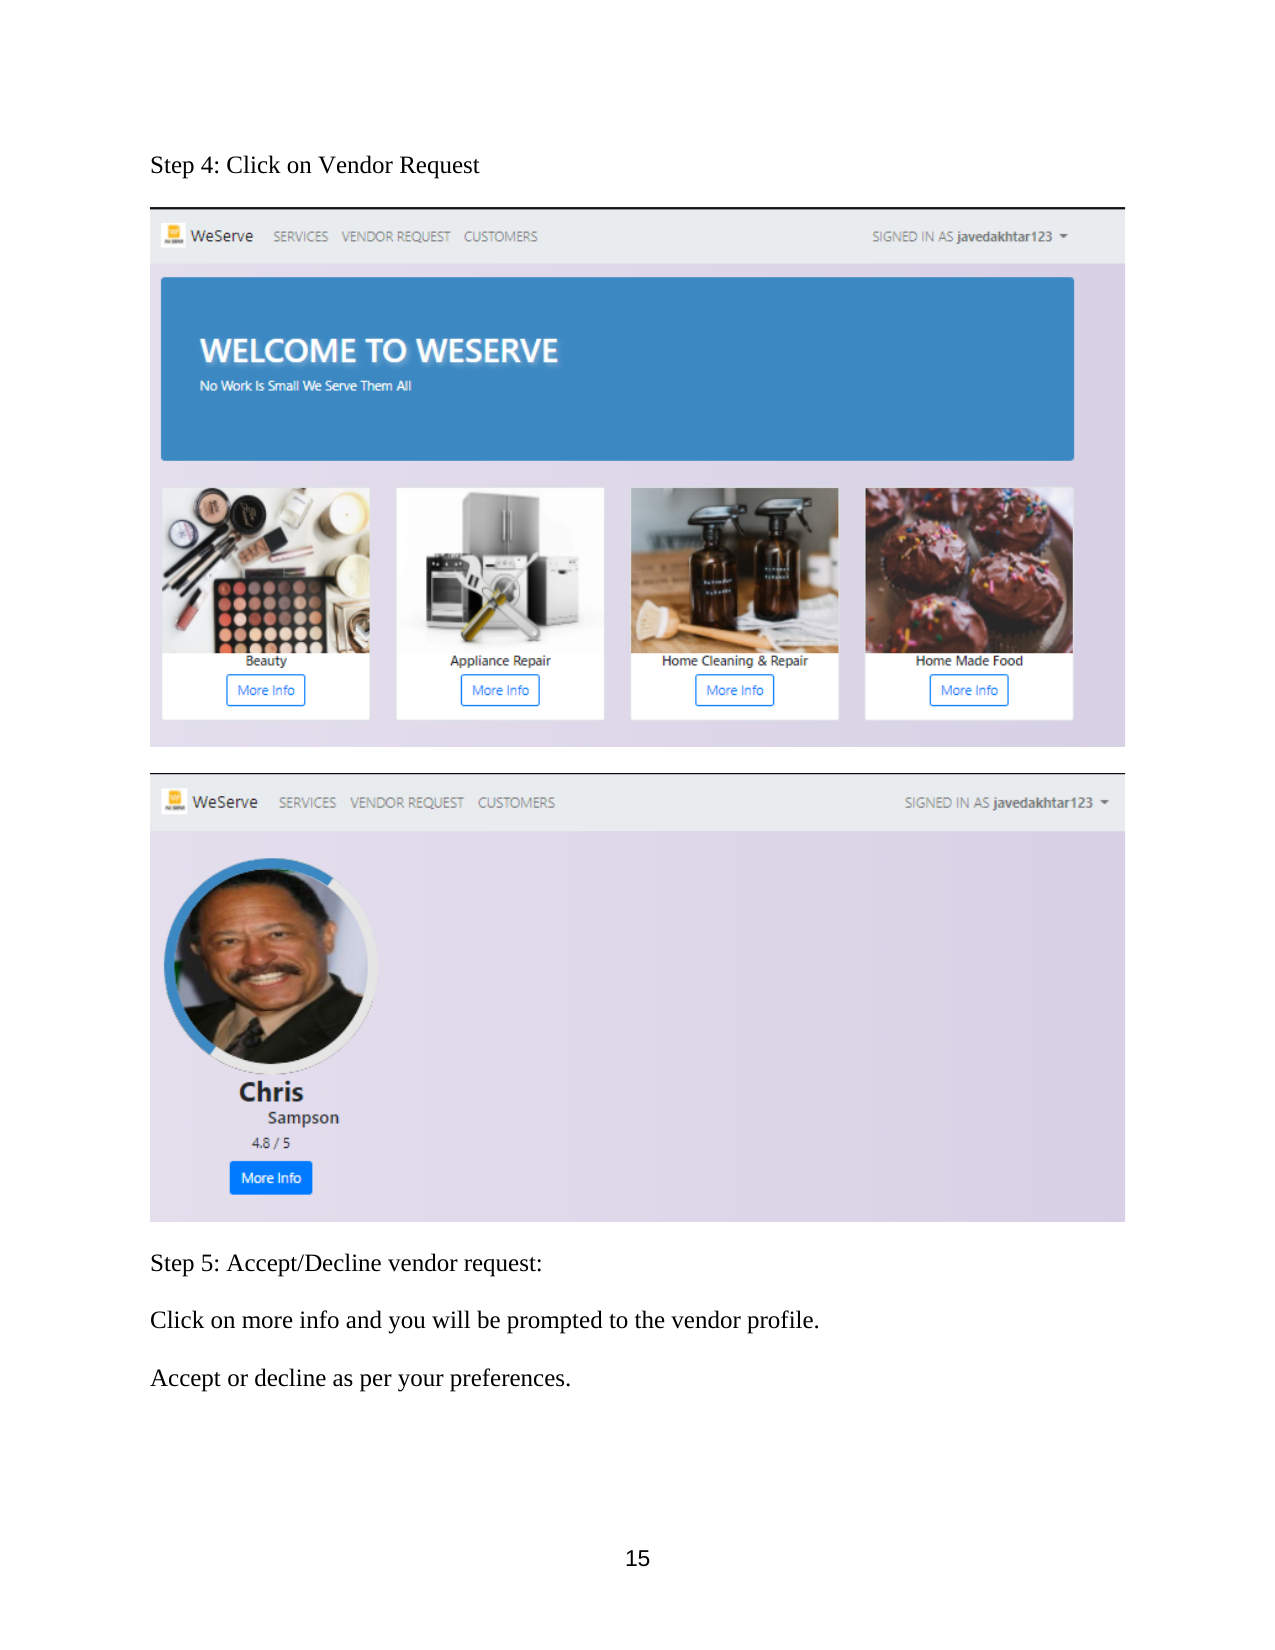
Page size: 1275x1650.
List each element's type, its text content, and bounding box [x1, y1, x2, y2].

text Click on more info and you will be prompted to the vendor profile. [150, 1305, 1125, 1334]
text Accept or decline as per your preferences. [150, 1363, 1125, 1391]
text Step 4: Click on Vendor Request [150, 150, 1125, 179]
picture [150, 773, 1125, 1222]
text Step 5: Accept/Decline vendor request: [150, 1248, 1125, 1276]
picture [150, 207, 1125, 747]
